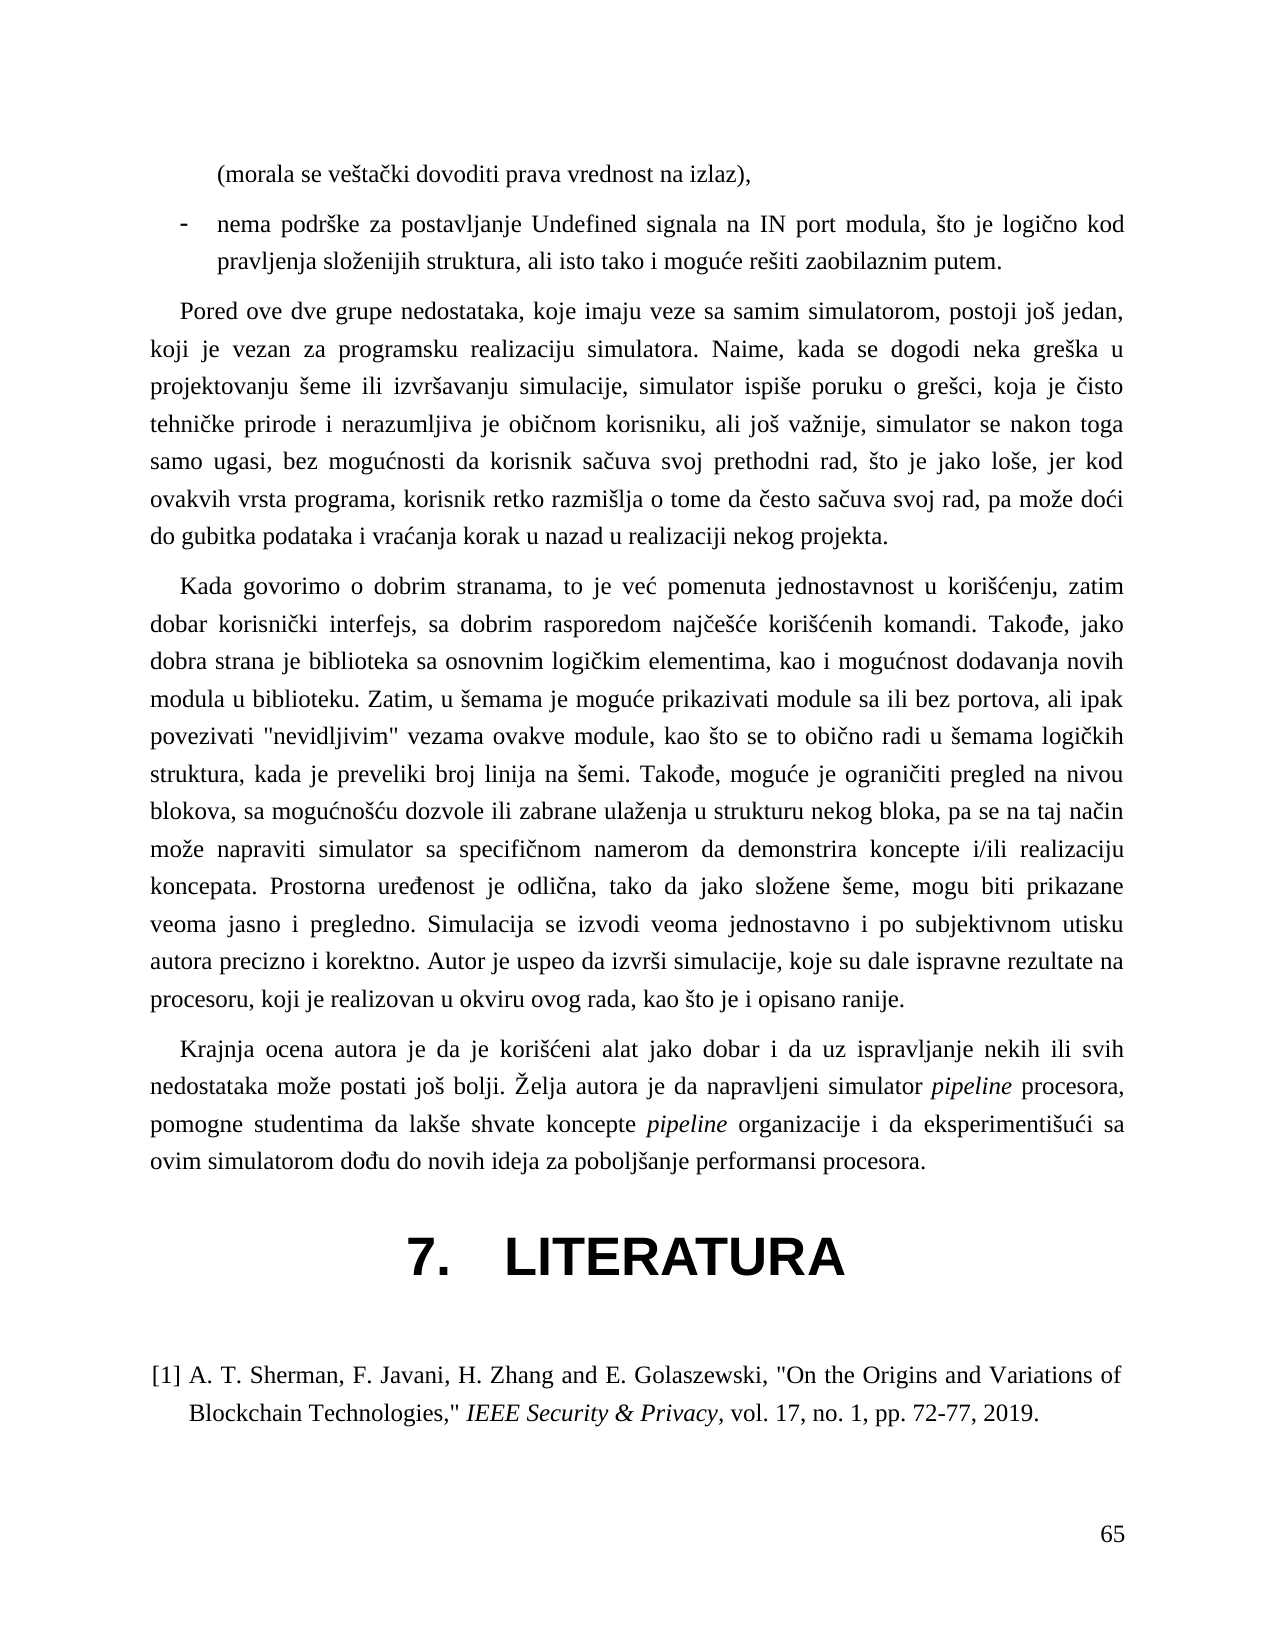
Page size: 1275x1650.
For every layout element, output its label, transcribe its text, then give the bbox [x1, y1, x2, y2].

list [179, 150, 1125, 187]
text Krajnja ocena autora je da je korišćeni alat jako dobar i da uz ispravljanje nekih ili svih nedostataka može postati još bolji. Želja autora je da napravljeni simulator pipeline procesora, pomogne studentima da lakše shvate koncepte pipeline organizacije i da eksperimentišući sa ovim simulatorom dođu do novih ideja za poboljšanje performansi procesora. [150, 1025, 1125, 1175]
text Kada govorimo o dobrim stranama, to je već pomenuta jednostavnost u korišćenju, zatim dobar korisnički interfejs, sa dobrim rasporedom najčešće korišćenih komandi. Takođe, jako dobra strana je biblioteka sa osnovnim logičkim elementima, kao i mogućnost dodavanja novih modula u biblioteku. Zatim, u šemama je moguće prikazivati module sa ili bez portova, ali ipak povezivati "nevidljivim" vezama ovakve module, kao što se to obično radi u šemama logičkih struktura, kada je preveliki broj linija na šemi. Takođe, moguće je ograničiti pregled na nivou blokova, sa mogućnošću dozvole ili zabrane ulaženja u strukturu nekog bloka, pa se na taj način može napraviti simulator sa specifičnom namerom da demonstrira koncepte i/ili realizaciju koncepata. Prostorna uređenost je odlična, tako da jako složene šeme, mogu biti prikazane veoma jasno i pregledno. Simulacija se izvodi veoma jednostavno i po subjektivnom utisku autora precizno i korektno. Autor je uspeo da izvrši simulacije, koje su dale ispravne rezultate na procesoru, koji je realizovan u okviru ovog rada, kao što je i opisano ranije. [150, 562, 1125, 1012]
text Pored ove dve grupe nedostataka, koje imaju veze sa samim simulatorom, postoji još jedan, koji je vezan za programsku realizaciju simulatora. Naime, kada se dogodi neka greška u projektovanju šeme ili izvršavanju simulacije, simulator ispiše poruku o grešci, koja je čisto tehničke prirode i nerazumljiva je običnom korisniku, ali još važnije, simulator se nakon toga samo ugasi, bez mogućnosti da korisnik sačuva svoj prethodni rad, što je jako loše, jer kod ovakvih vrsta programa, korisnik retko razmišlja o tome da često sačuva svoj rad, pa može doći do gubitka podataka i vraćanja korak u nazad u realizaciji nekog projekta. [150, 287, 1125, 550]
list nema podrške za postavljanje Undefined signala na IN port modula, što je logično kod pravljenja složenijih struktura, ali isto tako i moguće rešiti zaobilaznim putem. [179, 200, 1125, 275]
